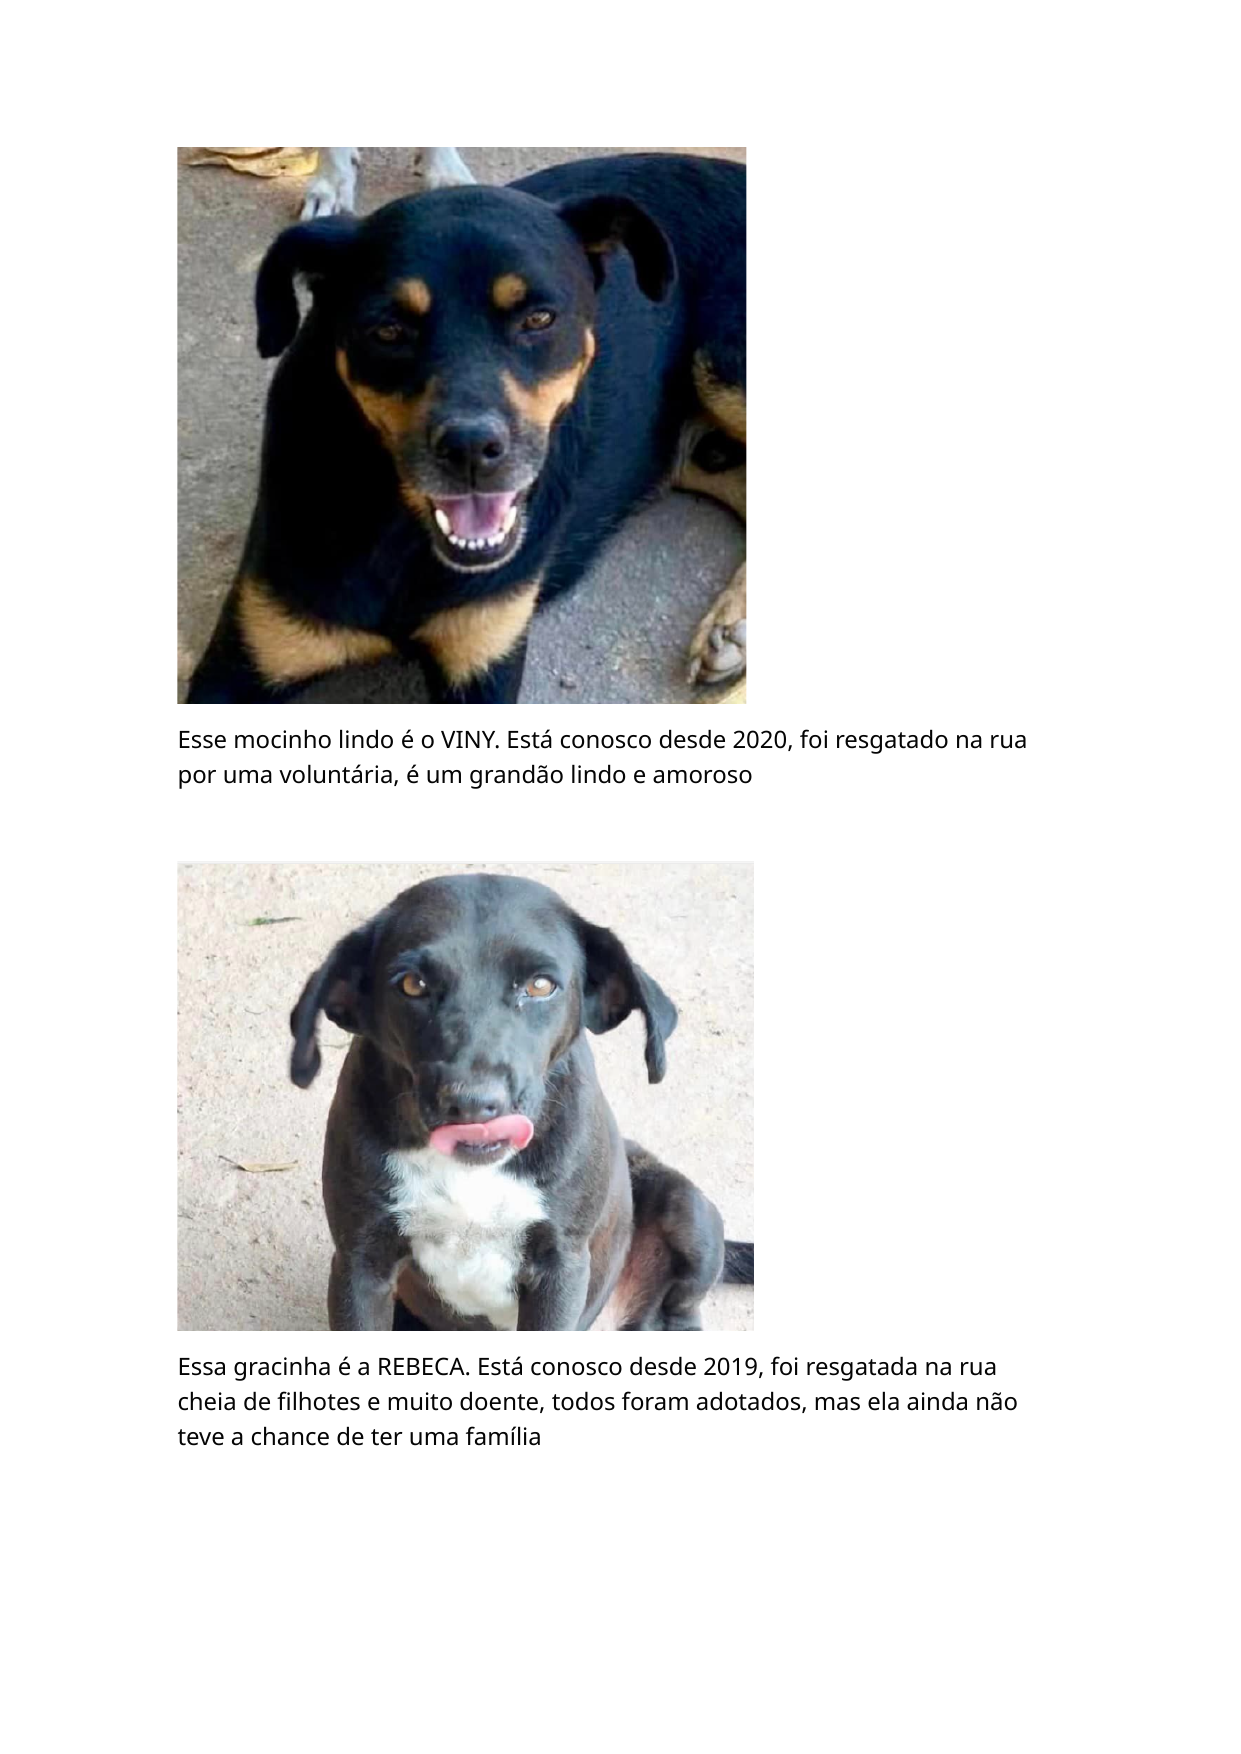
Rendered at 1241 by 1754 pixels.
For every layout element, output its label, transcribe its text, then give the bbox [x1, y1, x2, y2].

text Esse mocinho lindo é o VINY. Está conosco desde 2020, foi resgatado na rua por uma voluntária, é um grandão lindo e amoroso [177, 723, 1063, 791]
picture [177, 147, 747, 704]
picture [177, 861, 754, 1331]
text Essa gracinha é a REBECA. Está conosco desde 2019, foi resgatada na rua cheia de filhotes e muito doente, todos foram adotados, mas ela ainda não teve a chance de ter uma família [177, 1349, 1063, 1452]
